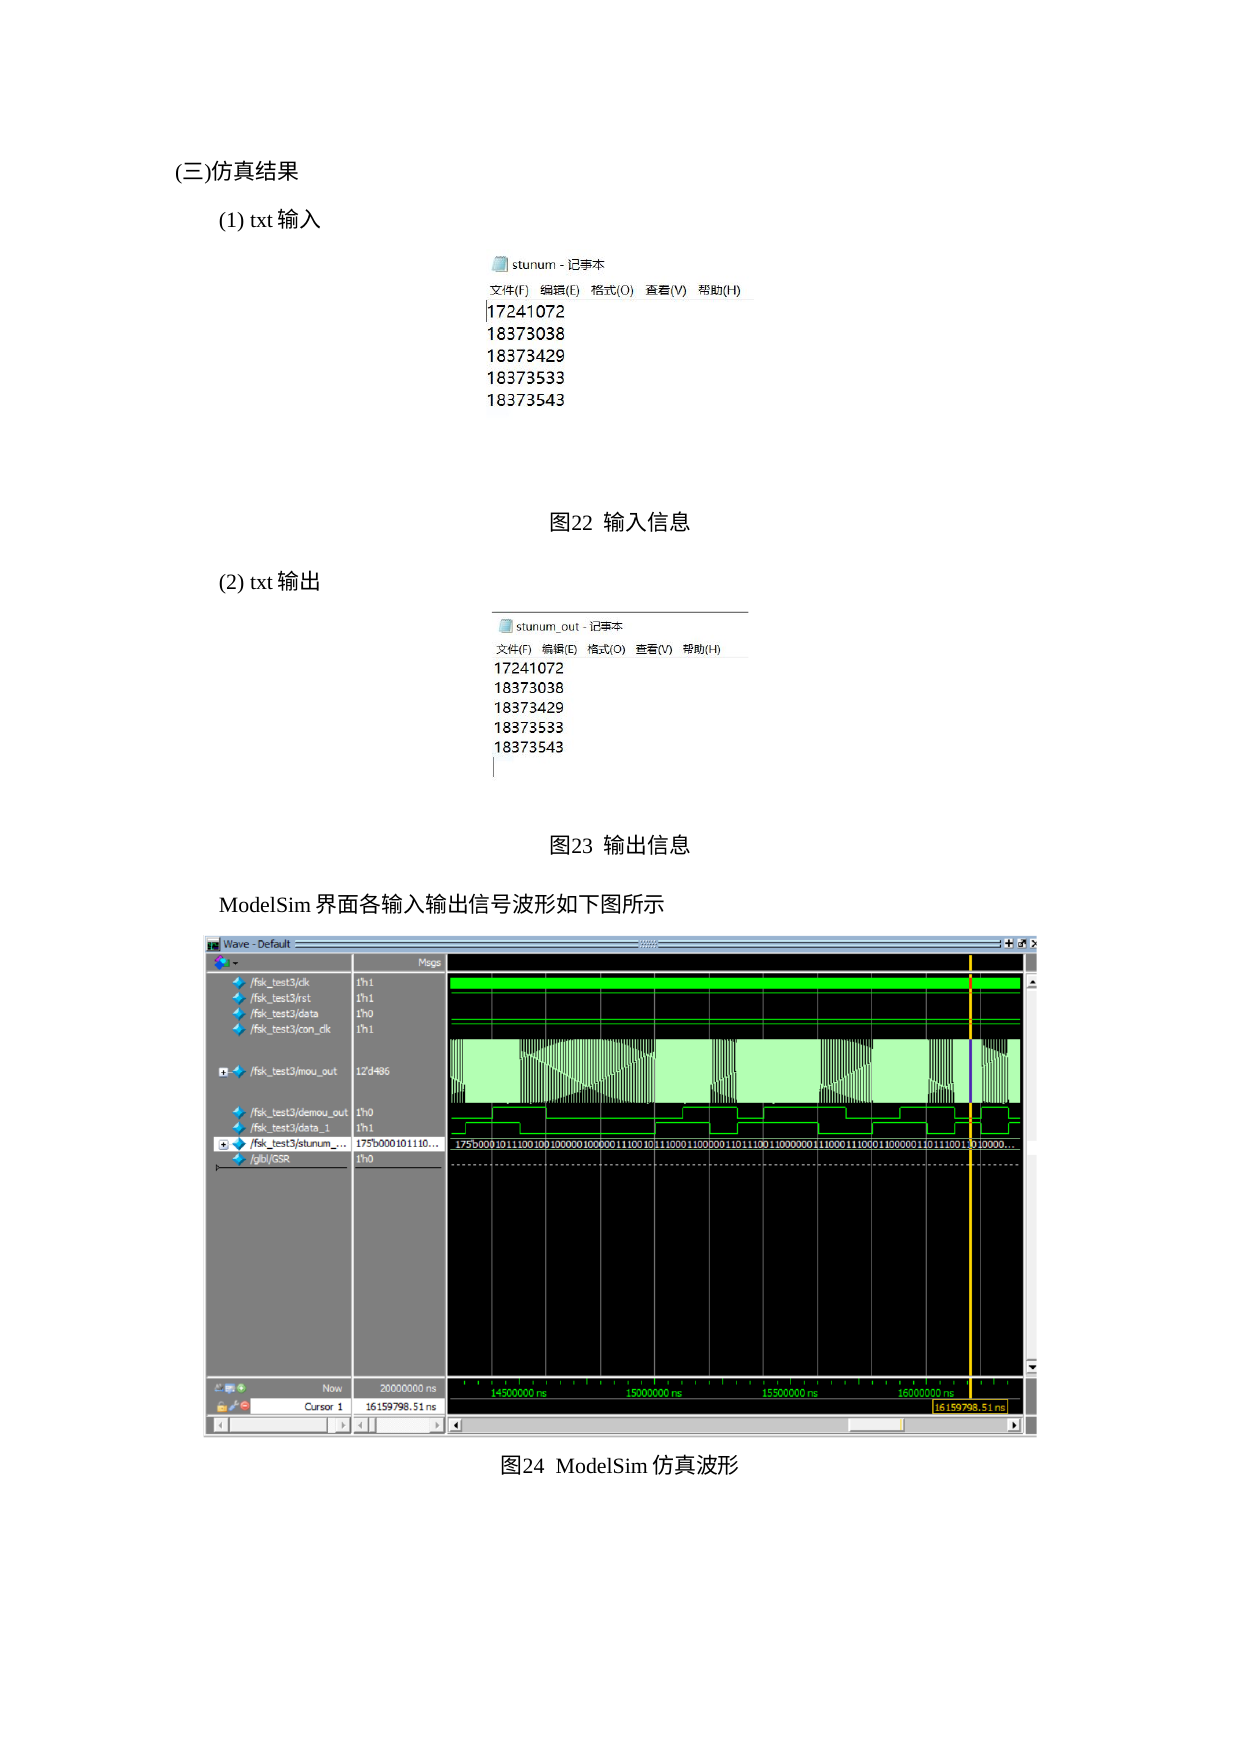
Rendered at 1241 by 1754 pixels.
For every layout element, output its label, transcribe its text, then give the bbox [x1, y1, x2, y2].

picture [486, 249, 754, 495]
subtitle txt输入 [175, 202, 1065, 233]
text 输出信息 [175, 830, 1065, 860]
text 输入信息 [175, 507, 1065, 536]
subtitle 仿真结果 [175, 154, 1065, 186]
text ModelSim仿真波形 [175, 1450, 1065, 1480]
picture [203, 935, 1037, 1438]
text ModelSim界面各输入输出信号波形如下图所示 [175, 887, 1065, 919]
subtitle txt输出 [175, 564, 1065, 596]
picture [491, 611, 749, 818]
